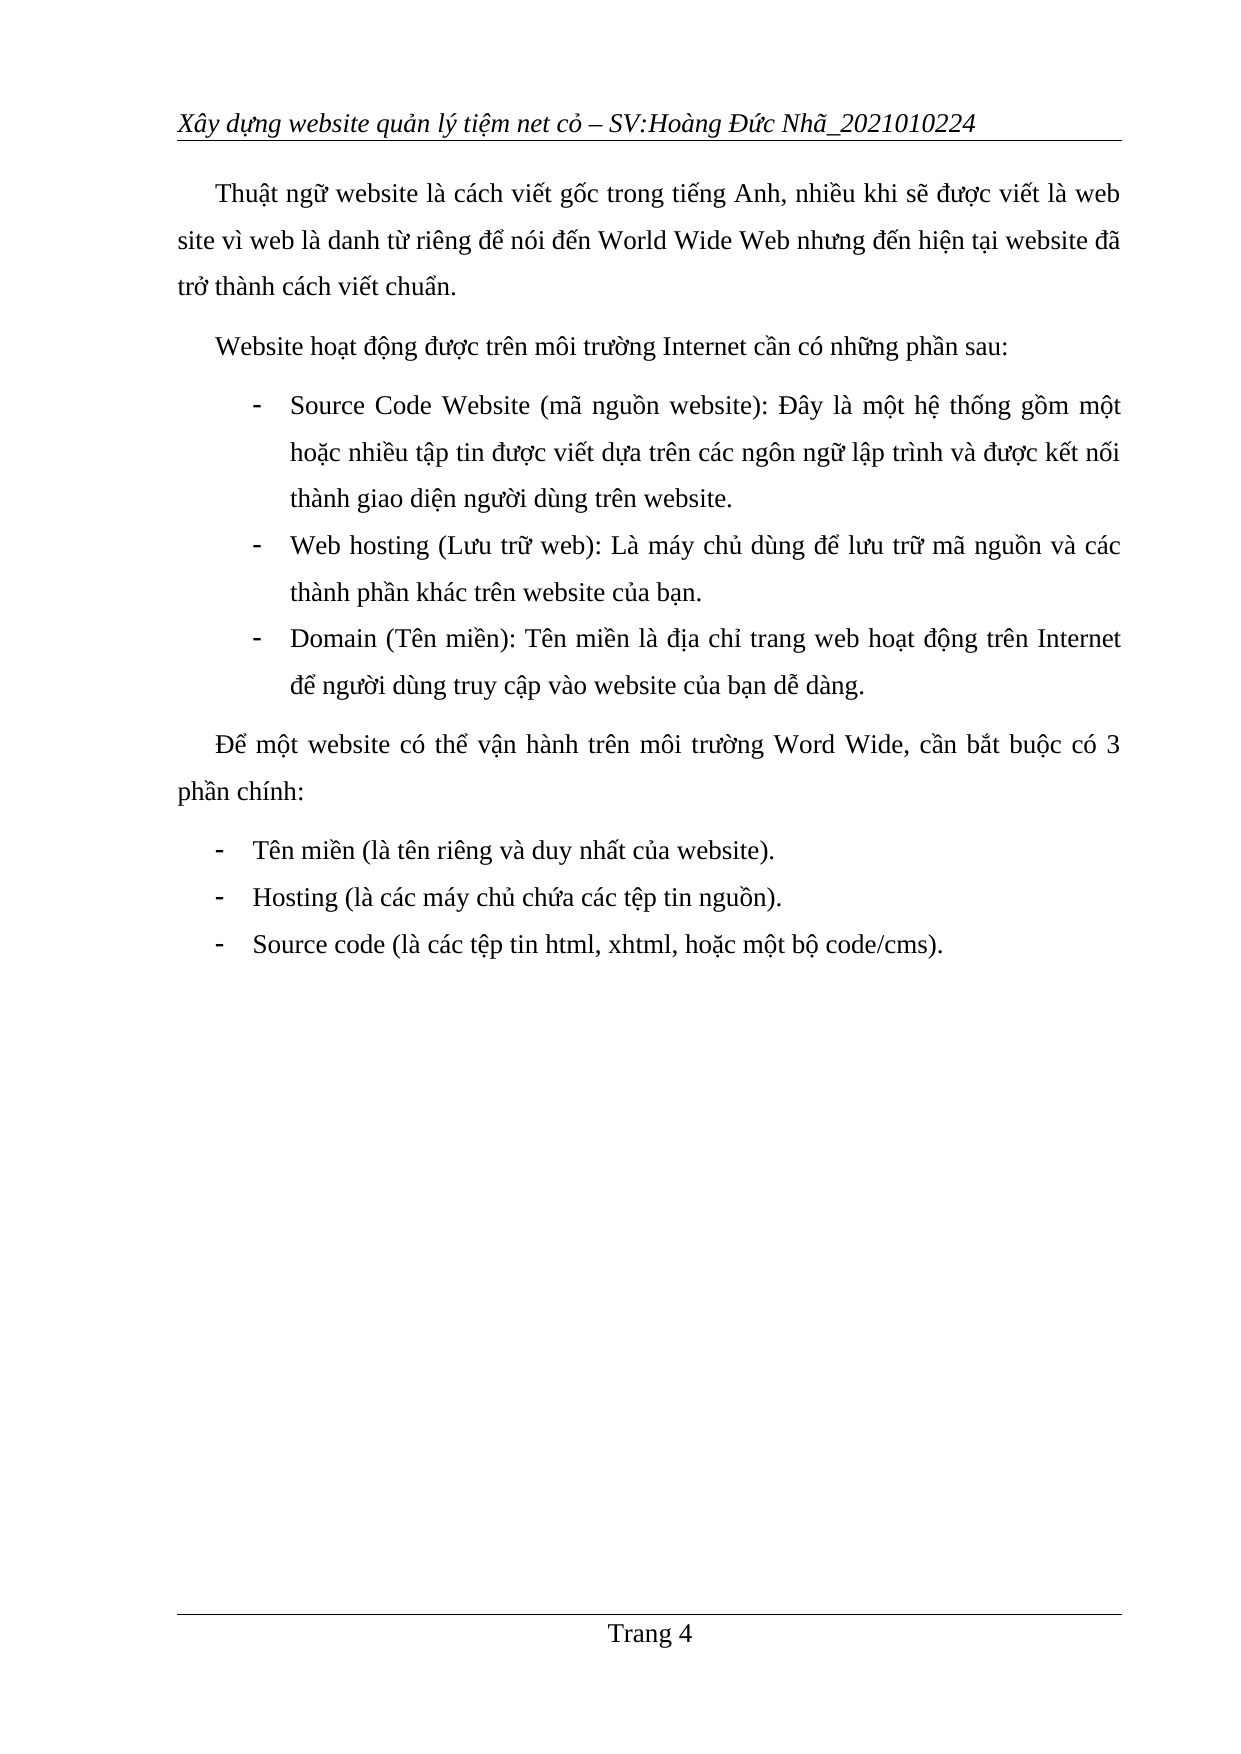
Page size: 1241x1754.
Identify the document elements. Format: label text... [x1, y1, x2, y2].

list Source Code Website (mã nguồn website): Đây là một hệ thống gồm một hoặc nhiều tập tin được viết dựa trên các ngôn ngữ lập trình và được kết nối thành giao diện người dùng trên website. [252, 389, 1122, 513]
list Hosting (là các máy chủ chứa các tệp tin nguồn). [215, 881, 1122, 912]
list Source code (là các tệp tin html, xhtml, hoặc một bộ code/cms). [215, 928, 1122, 959]
list Domain (Tên miền): Tên miền là địa chỉ trang web hoạt động trên Internet để người dùng truy cập vào website của bạn dễ dàng. [252, 622, 1122, 700]
list Web hosting (Lưu trữ web): Là máy chủ dùng để lưu trữ mã nguồn và các thành phần khác trên website của bạn. [252, 529, 1122, 607]
text Website hoạt động được trên môi trường Internet cần có những phần sau: [177, 330, 1122, 361]
text Để một website có thể vận hành trên môi trường Word Wide, cần bắt buộc có 3 phần chính: [177, 728, 1122, 806]
list Tên miền (là tên riêng và duy nhất của website). [215, 834, 1122, 865]
text Thuật ngữ website là cách viết gốc trong tiếng Anh, nhiều khi sẽ được viết là web site vì web là danh từ riêng để nói đến World Wide Web nhưng đến hiện tại website đã trở thành cách viết chuẩn. [177, 177, 1122, 302]
